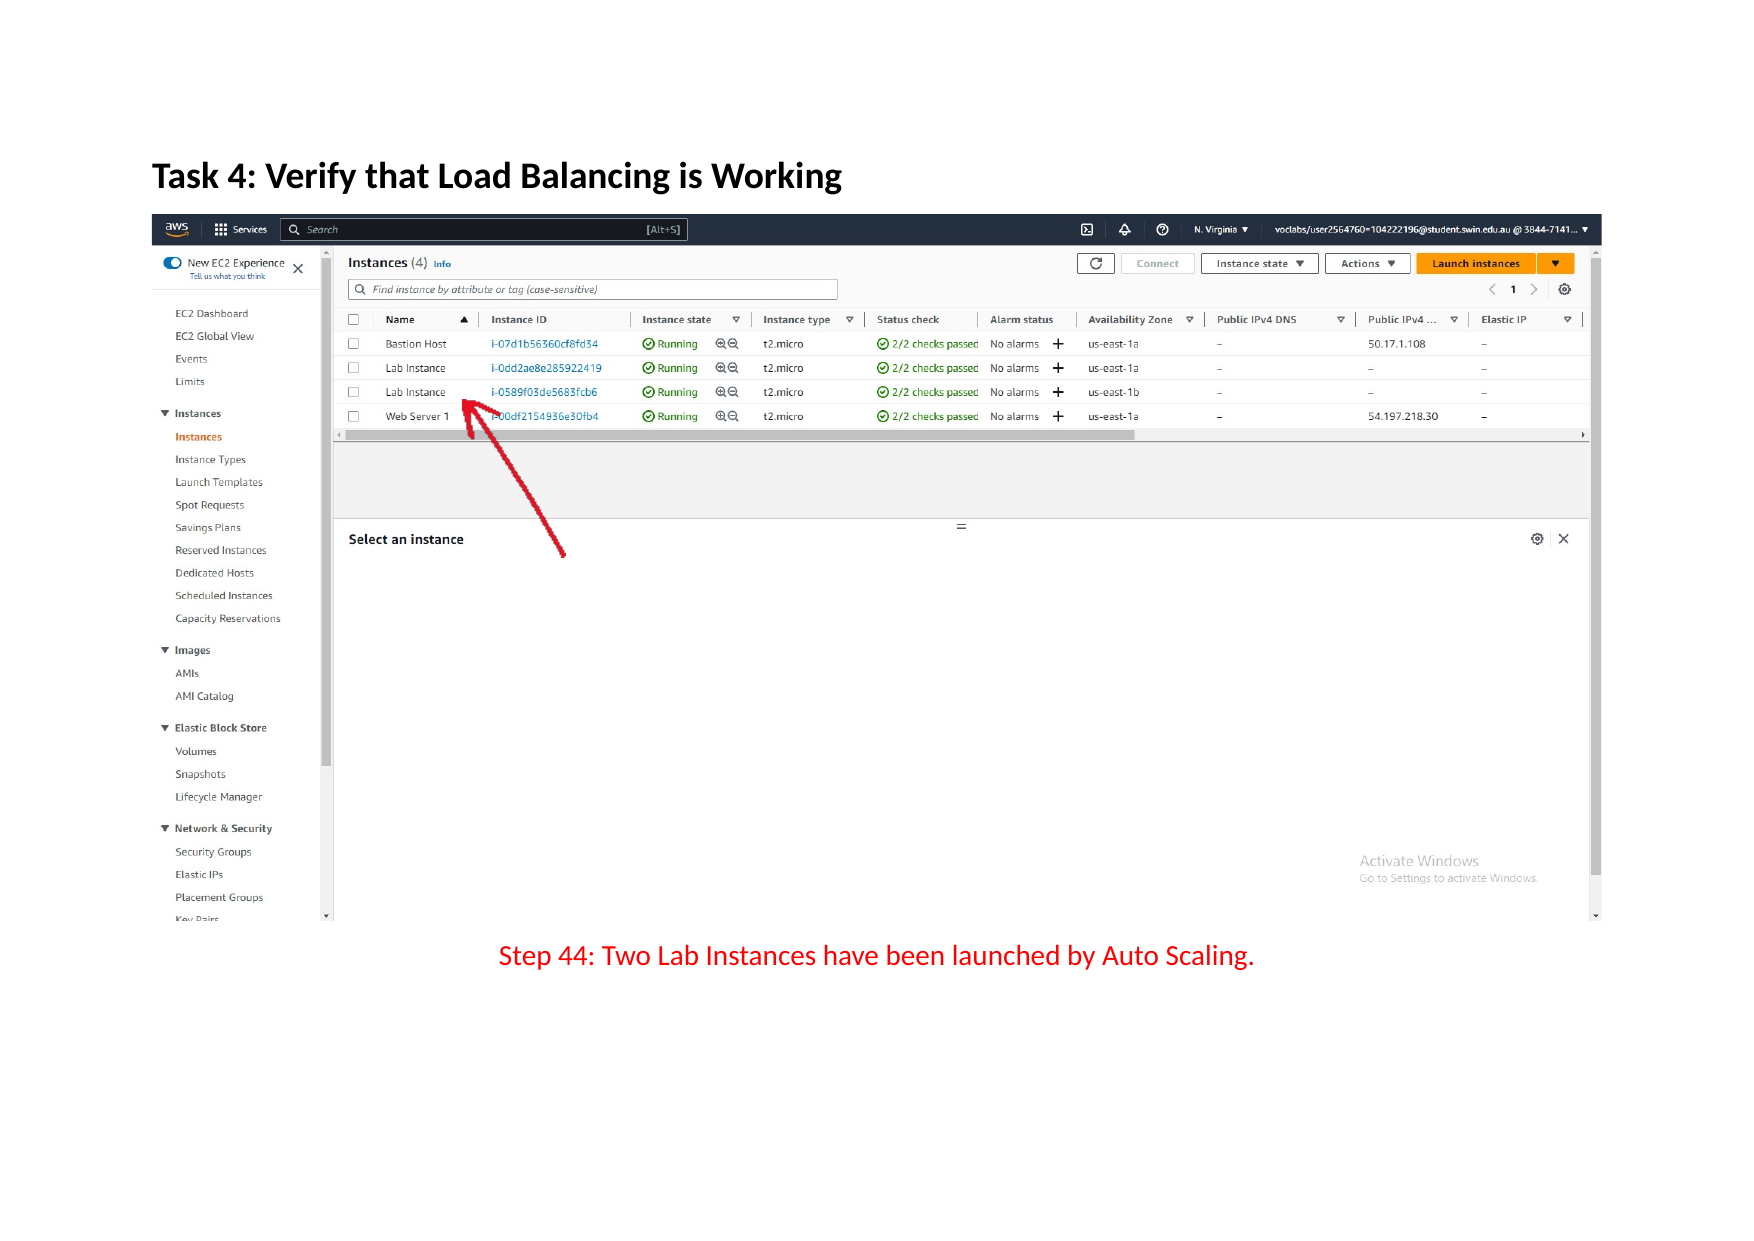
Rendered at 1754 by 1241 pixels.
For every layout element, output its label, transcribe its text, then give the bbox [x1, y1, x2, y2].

text Step 44: Two Lab Instances have been launched by Auto Scaling. [152, 937, 1602, 973]
text Task 4: Verify that Load Balancing is Working [152, 152, 1602, 198]
picture [151, 214, 1602, 921]
